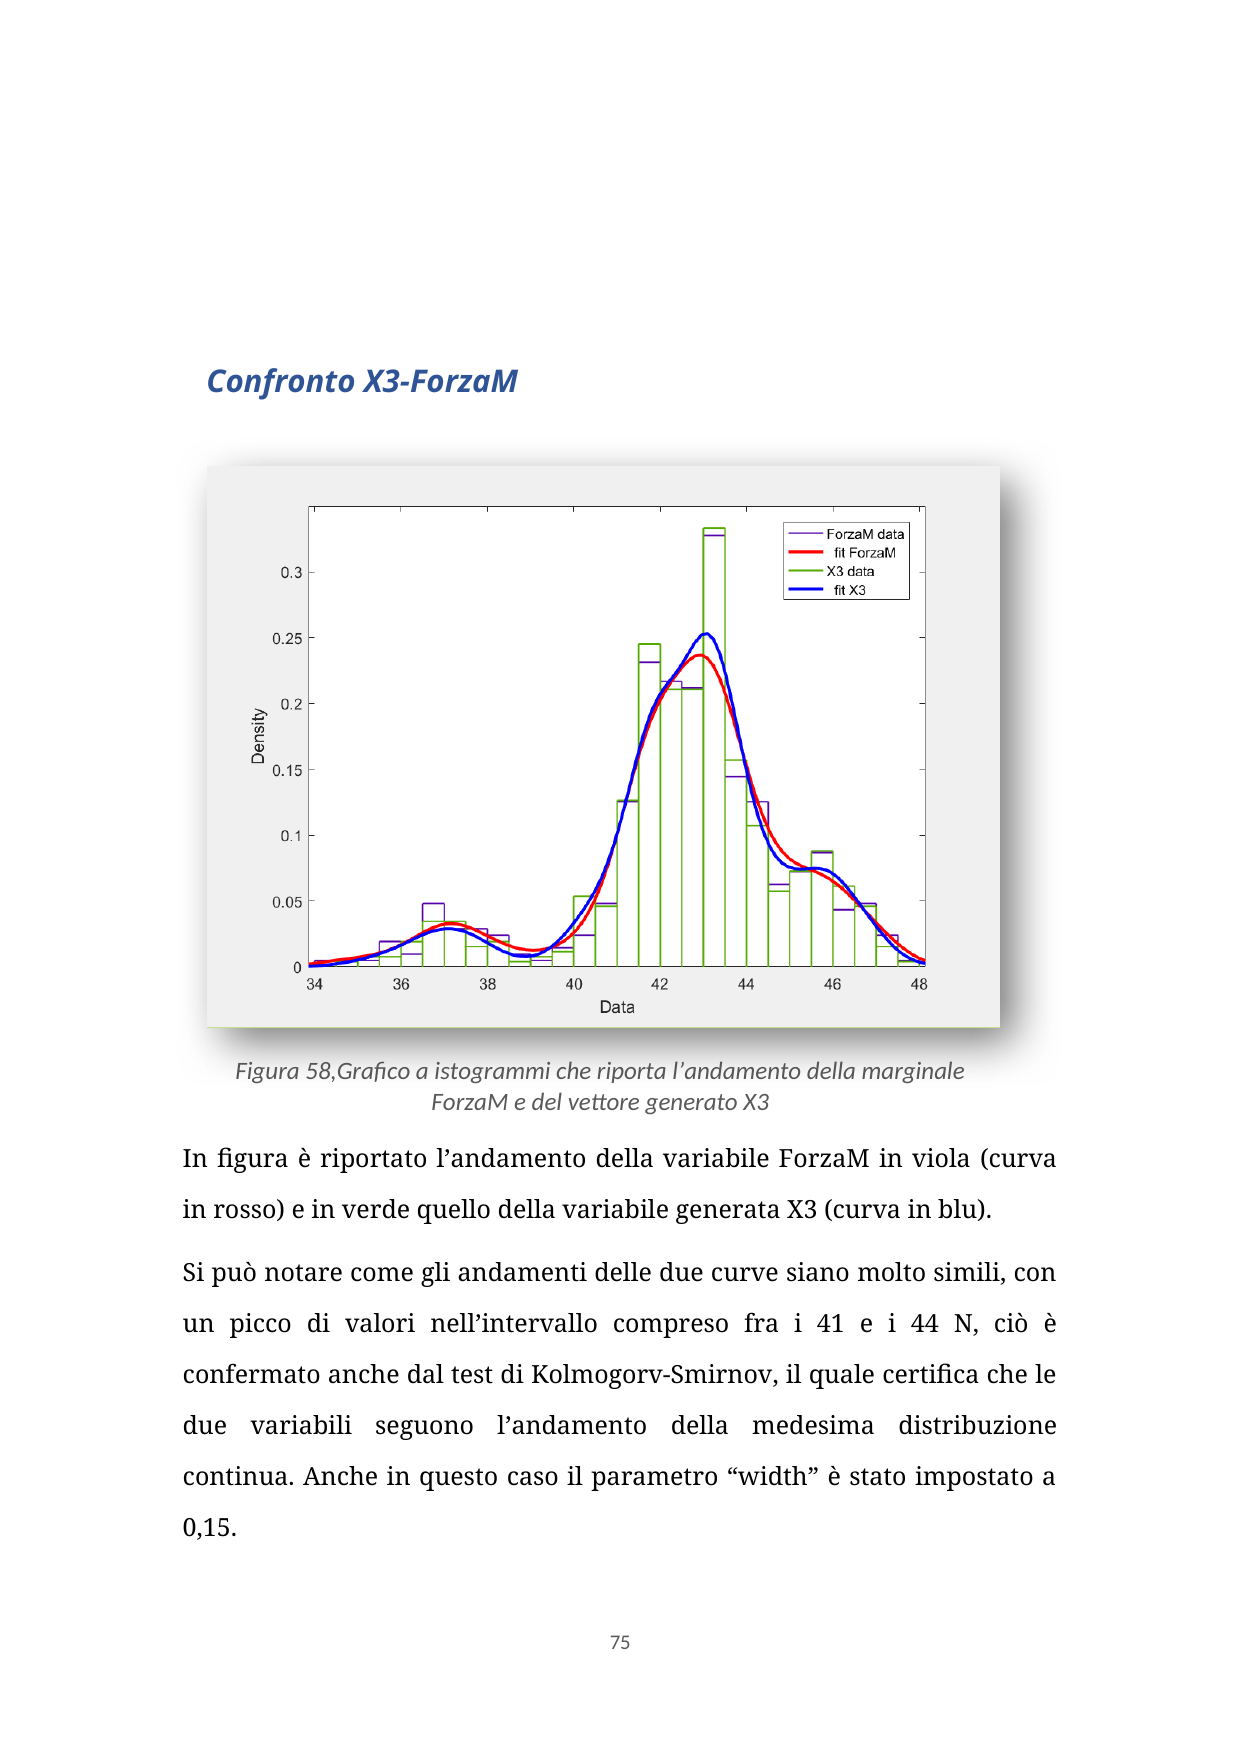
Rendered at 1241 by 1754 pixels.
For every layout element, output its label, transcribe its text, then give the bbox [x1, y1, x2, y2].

subtitle Confronto X3-ForzaM [206, 359, 1058, 402]
picture [207, 466, 1000, 1028]
text Si può notare come gli andamenti delle due curve siano molto simili, con un picco di valori nell’intervallo compreso fra i 41 e i 44 N, ciò è confermato anche dal test di Kolmogorv-Smirnov, il quale certifica che le due variabili seguono l’andamento della medesima distribuzione continua. Anche in questo caso il parametro “width” è stato impostato a 0,15. [182, 1255, 1058, 1544]
text In figura è riportato l’andamento della variabile ForzaM in viola (curva in rosso) e in verde quello della variabile generata X3 (curva in blu). [182, 1140, 1058, 1225]
